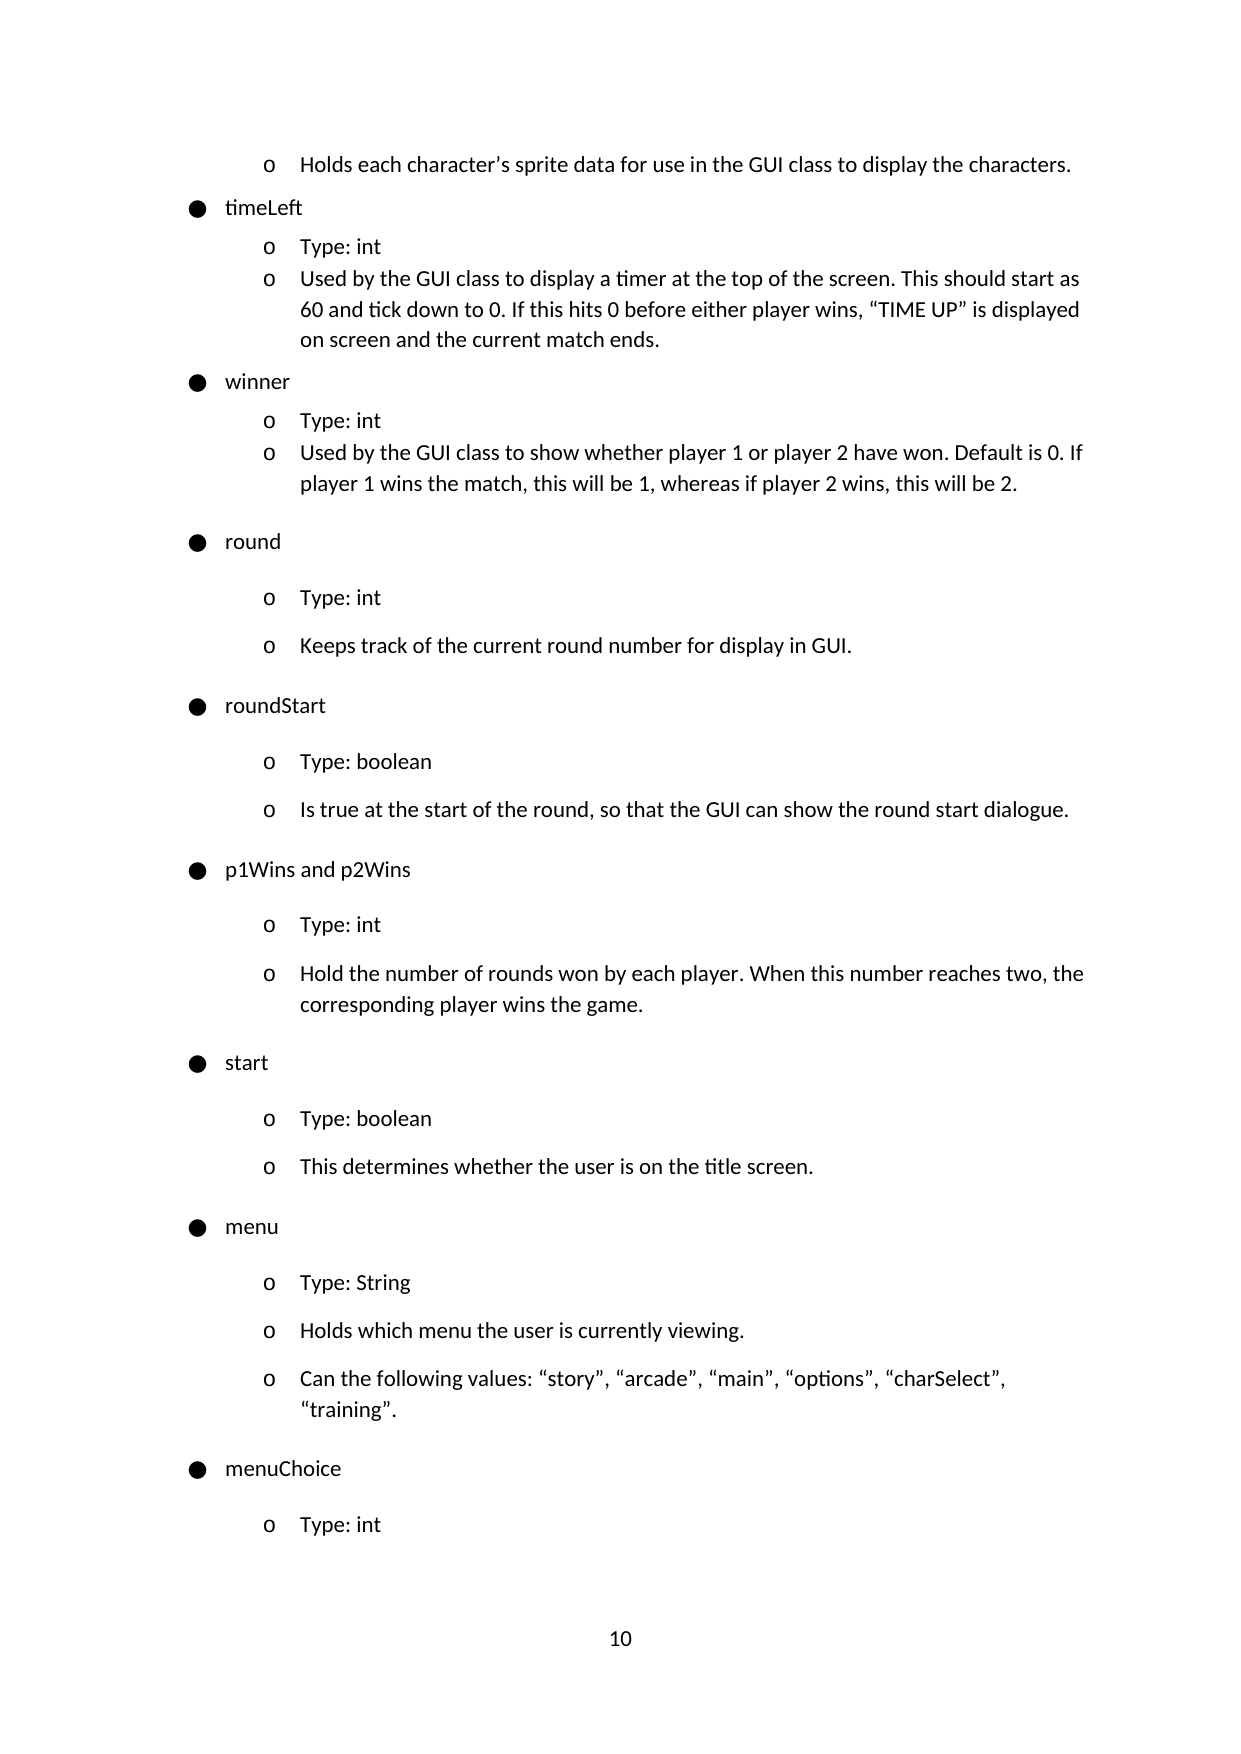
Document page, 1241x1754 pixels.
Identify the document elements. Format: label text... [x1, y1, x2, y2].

list Can the following values: “story”, “arcade”, “main”, “options”, “charSelect”, “training”. [262, 1364, 1090, 1423]
list roundStart [187, 679, 1090, 726]
list Used by the GUI class to display a timer at the top of the screen. This should start as 60 and tick down to 0. If this hits 0 before either player wins, “TIME UP” is displayed on screen and the current match ends. [262, 264, 1090, 353]
list Type: int [262, 911, 1090, 940]
list Type: boolean [262, 1104, 1090, 1133]
list Holds which menu the user is currently viewing. [262, 1316, 1090, 1345]
list Type: int [262, 232, 1090, 261]
list Type: int [262, 1510, 1090, 1539]
list round [187, 516, 1090, 563]
list menuChoice [187, 1442, 1090, 1489]
list Type: String [262, 1268, 1090, 1297]
list Is true at the start of the round, so that the GUI can show the round start dialogue. [262, 795, 1090, 824]
list Type: int [262, 406, 1090, 435]
list Type: int [262, 583, 1090, 612]
list start [187, 1037, 1090, 1084]
list Keeps track of the current round number for display in GUI. [262, 631, 1090, 661]
list This determines whether the user is on the title screen. [262, 1152, 1090, 1182]
list Holds each character’s sprite data for use in the GUI class to display the characters. [262, 150, 1090, 179]
list menu [187, 1201, 1090, 1247]
list timeLeft [187, 181, 1090, 228]
list Used by the GUI class to show whether player 1 or player 2 have won. Default is 0. If player 1 wins the match, this will be 1, whereas if player 2 wins, this will be 2. [262, 438, 1090, 497]
list winner [187, 355, 1090, 402]
list Type: boolean [262, 747, 1090, 776]
list p1Wins and p2Wins [187, 843, 1090, 890]
list Hold the number of rounds won by each player. When this number reaches two, the corresponding player wins the game. [262, 959, 1090, 1018]
